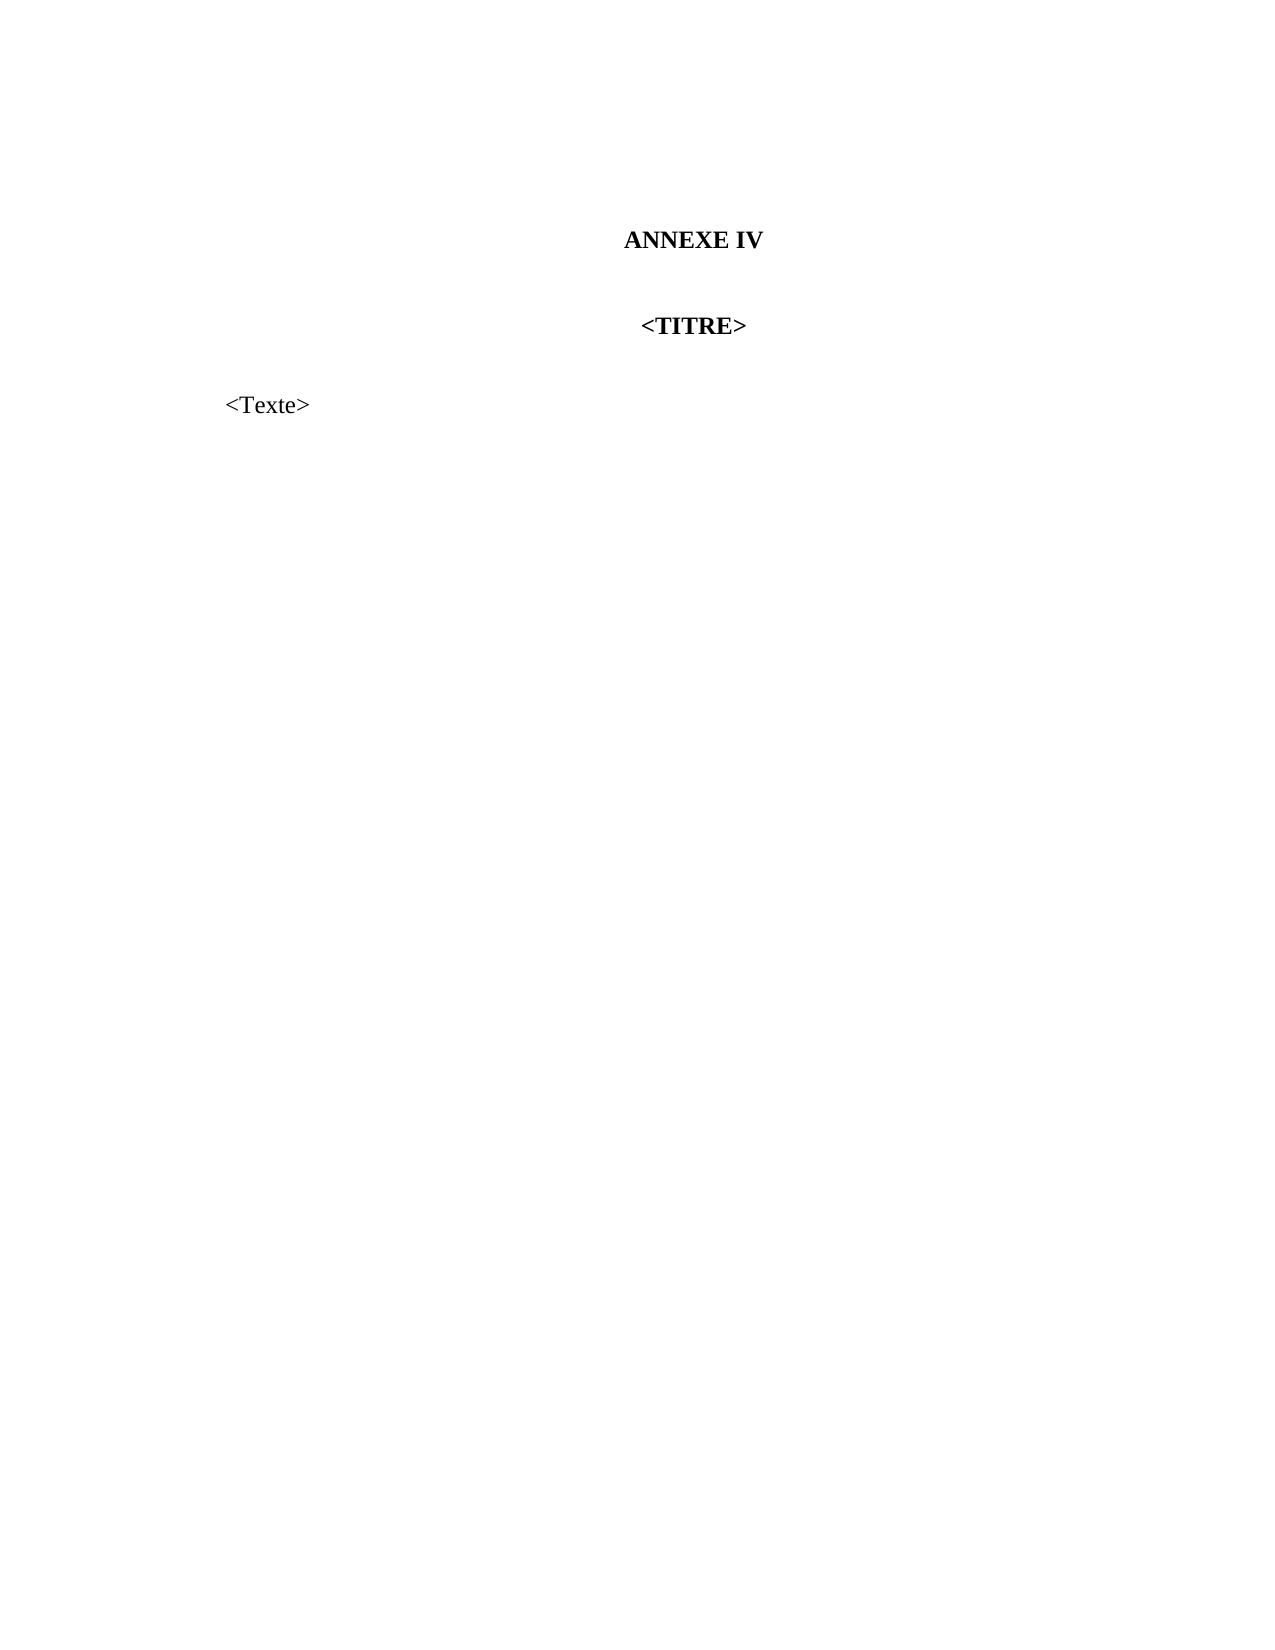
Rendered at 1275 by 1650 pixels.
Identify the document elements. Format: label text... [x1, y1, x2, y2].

text <Texte> [225, 390, 1162, 419]
text <titre> [225, 225, 1162, 340]
